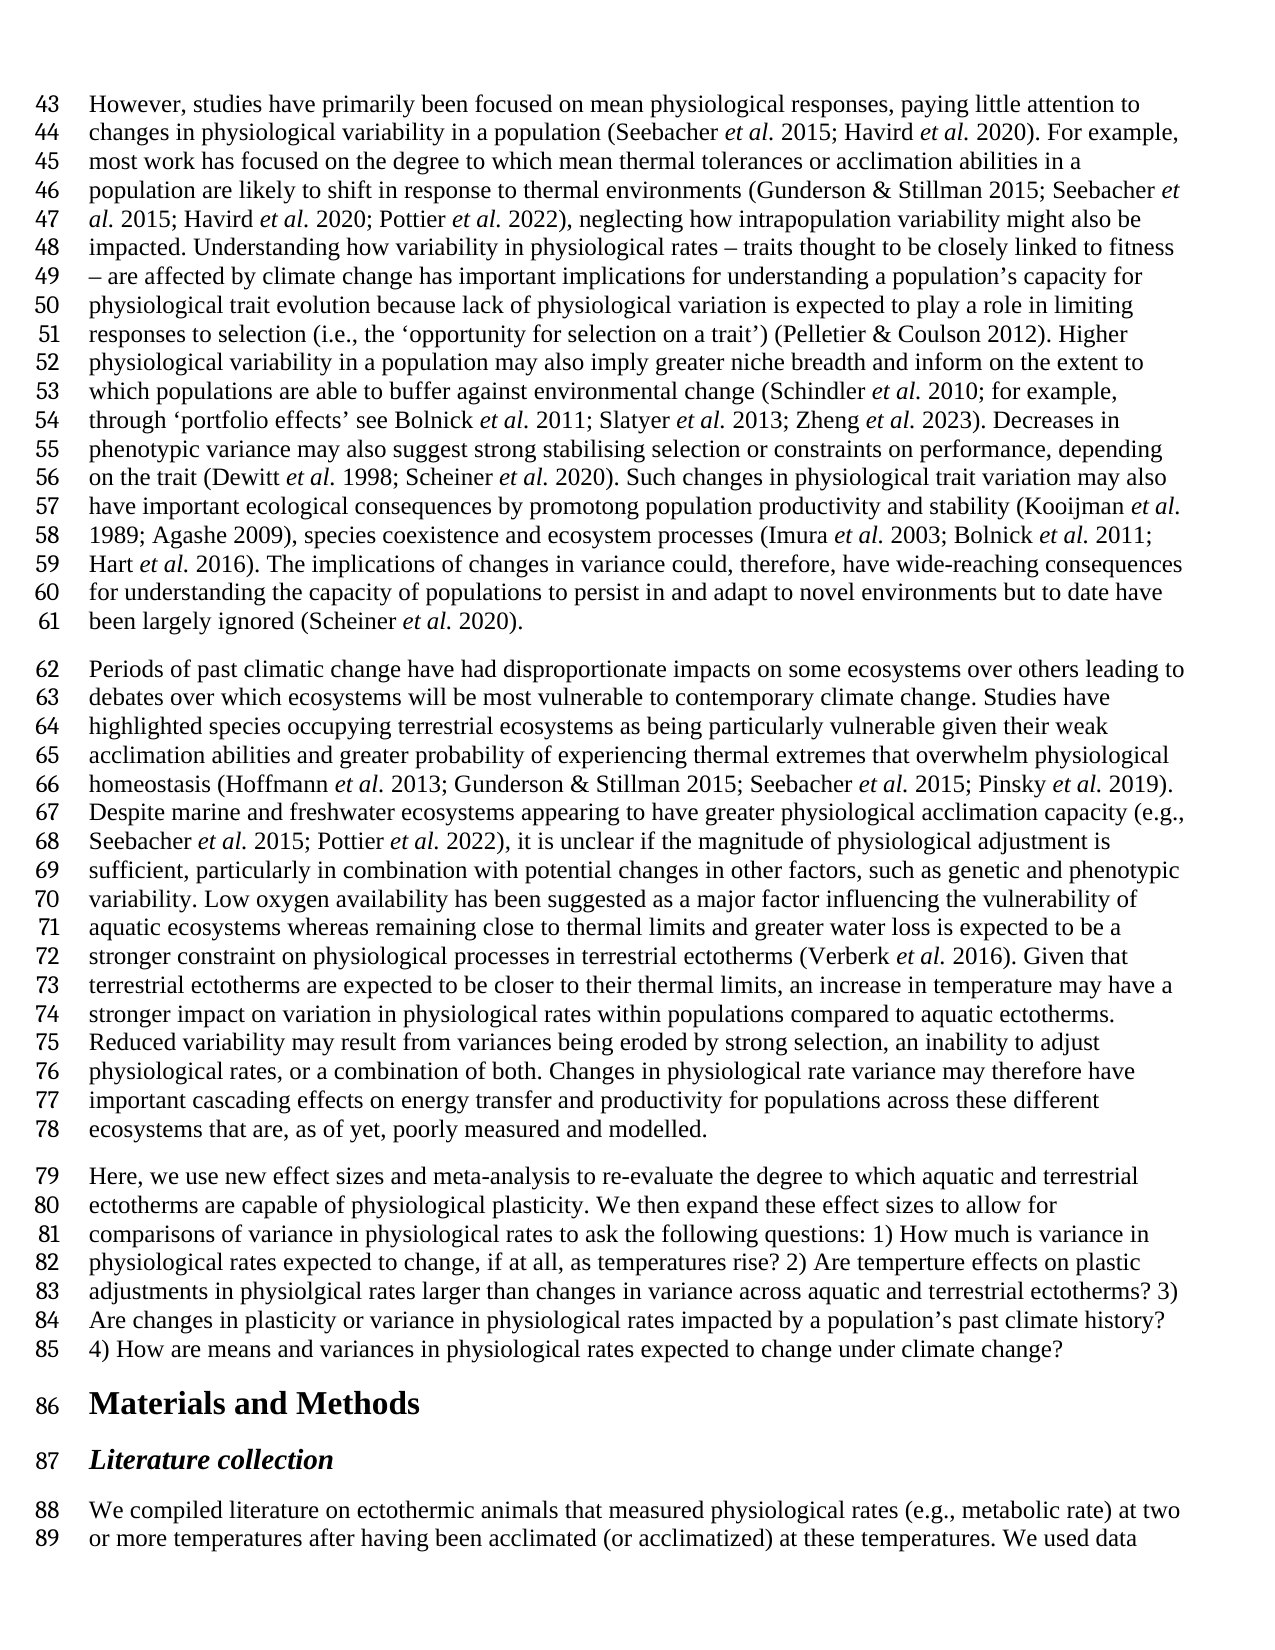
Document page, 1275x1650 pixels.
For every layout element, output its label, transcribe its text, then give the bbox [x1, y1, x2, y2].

subtitle Literature collection [89, 1442, 1186, 1476]
text Periods of past climatic change have had disproportionate impacts on some ecosystems over others leading to debates over which ecosystems will be most vulnerable to contemporary climate change. Studies have highlighted species occupying terrestrial ecosystems as being particularly vulnerable given their weak acclimation abilities and greater probability of experiencing thermal extremes that overwhelm physiological homeostasis (Hoffmann et al. 2013; Gunderson & Stillman 2015; Seebacher et al. 2015; Pinsky et al. 2019). Despite marine and freshwater ecosystems appearing to have greater physiological acclimation capacity (e.g., Seebacher et al. 2015; Pottier et al. 2022), it is unclear if the magnitude of physiological adjustment is sufficient, particularly in combination with potential changes in other factors, such as genetic and phenotypic variability. Low oxygen availability has been suggested as a major factor influencing the vulnerability of aquatic ecosystems whereas remaining close to thermal limits and greater water loss is expected to be a stronger constraint on physiological processes in terrestrial ectotherms (Verberk et al. 2016). Given that terrestrial ectotherms are expected to be closer to their thermal limits, an increase in temperature may have a stronger impact on variation in physiological rates within populations compared to aquatic ectotherms. Reduced variability may result from variances being eroded by strong selection, an inability to adjust physiological rates, or a combination of both. Changes in physiological rate variance may therefore have important cascading effects on energy transfer and productivity for populations across these different ecosystems that are, as of yet, poorly measured and modelled. [89, 654, 1186, 1142]
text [89, 89, 1186, 635]
subtitle Materials and Methods [89, 1383, 1186, 1422]
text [89, 1495, 1186, 1552]
text Here, we use new effect sizes and meta-analysis to re-evaluate the degree to which aquatic and terrestrial ectotherms are capable of physiological plasticity. We then expand these effect sizes to allow for comparisons of variance in physiological rates to ask the following questions: 1) How much is variance in physiological rates expected to change, if at all, as temperatures rise? 2) Are temperture effects on plastic adjustments in physiolgical rates larger than changes in variance across aquatic and terrestrial ectotherms? 3) Are changes in plasticity or variance in physiological rates impacted by a population’s past climate history? 4) How are means and variances in physiological rates expected to change under climate change? [89, 1161, 1186, 1362]
